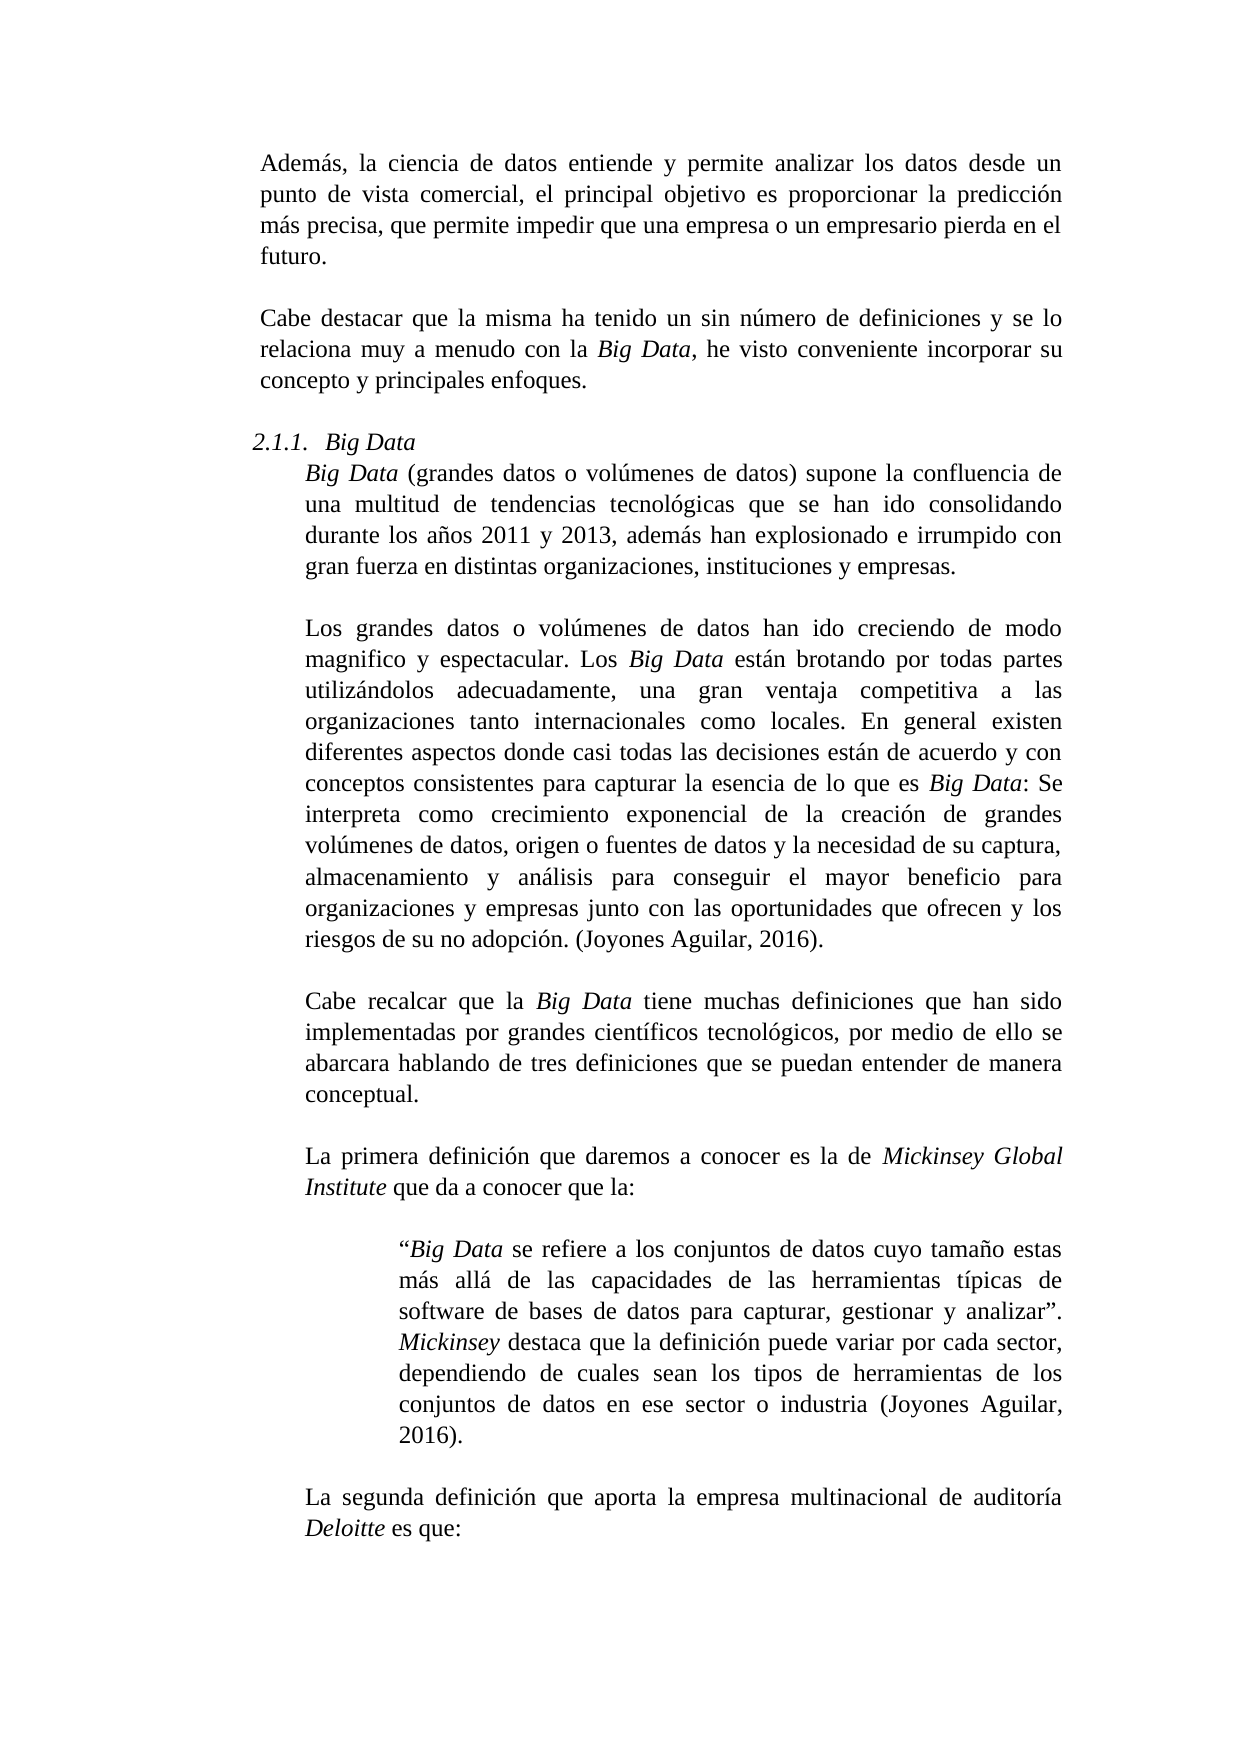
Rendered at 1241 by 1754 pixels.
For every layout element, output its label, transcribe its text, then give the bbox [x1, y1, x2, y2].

list Big Data [252, 427, 1063, 456]
list Big Data (grandes datos o volúmenes de datos) supone la confluencia de una multitud de tendencias tecnológicas que se han ido consolidando durante los años 2011 y 2013, además han explosionado e irrumpido con gran fuerza en distintas organizaciones, instituciones y empresas. [305, 458, 1063, 580]
list Los grandes datos o volúmenes de datos han ido creciendo de modo magnifico y espectacular. Los Big Data están brotando por todas partes utilizándolos adecuadamente, una gran ventaja competitiva a las organizaciones tanto internacionales como locales. En general existen diferentes aspectos donde casi todas las decisiones están de acuerdo y con conceptos consistentes para capturar la esencia de lo que es Big Data: Se interpreta como crecimiento exponencial de la creación de grandes volúmenes de datos, origen o fuentes de datos y la necesidad de su captura, almacenamiento y análisis para conseguir el mayor beneficio para organizaciones y empresas junto con las oportunidades que ofrecen y los riesgos de su no adopción. (Joyones Aguilar, 2016). [305, 613, 1063, 952]
list Cabe recalcar que la Big Data tiene muchas definiciones que han sido implementadas por grandes científicos tecnológicos, por medio de ello se abarcara hablando de tres definiciones que se puedan entender de manera conceptual. [305, 1077, 1063, 1108]
list Además, la ciencia de datos entiende y permite analizar los datos desde un punto de vista comercial, el principal objetivo es proporcionar la predicción más precisa, que permite impedir que una empresa o un empresario pierda en el futuro. [260, 148, 1063, 269]
list La segunda definición que aporta la empresa multinacional de auditoría Deloitte es que: [305, 1511, 1063, 1542]
list “Big Data se refiere a los conjuntos de datos cuyo tamaño estas más allá de las capacidades de las herramientas típicas de software de bases de datos para capturar, gestionar y analizar”. Mickinsey destaca que la definición puede variar por cada sector, dependiendo de cuales sean los tipos de herramientas de los conjuntos de datos en ese sector o industria (Joyones Aguilar, 2016). [398, 1234, 1063, 1449]
list Cabe destacar que la misma ha tenido un sin número de definiciones y se lo relaciona muy a menudo con la Big Data, he visto conveniente incorporar su concepto y principales enfoques. [260, 303, 1063, 394]
list La primera definición que daremos a conocer es la de Mickinsey Global Institute que da a conocer que la: [305, 1164, 1063, 1201]
